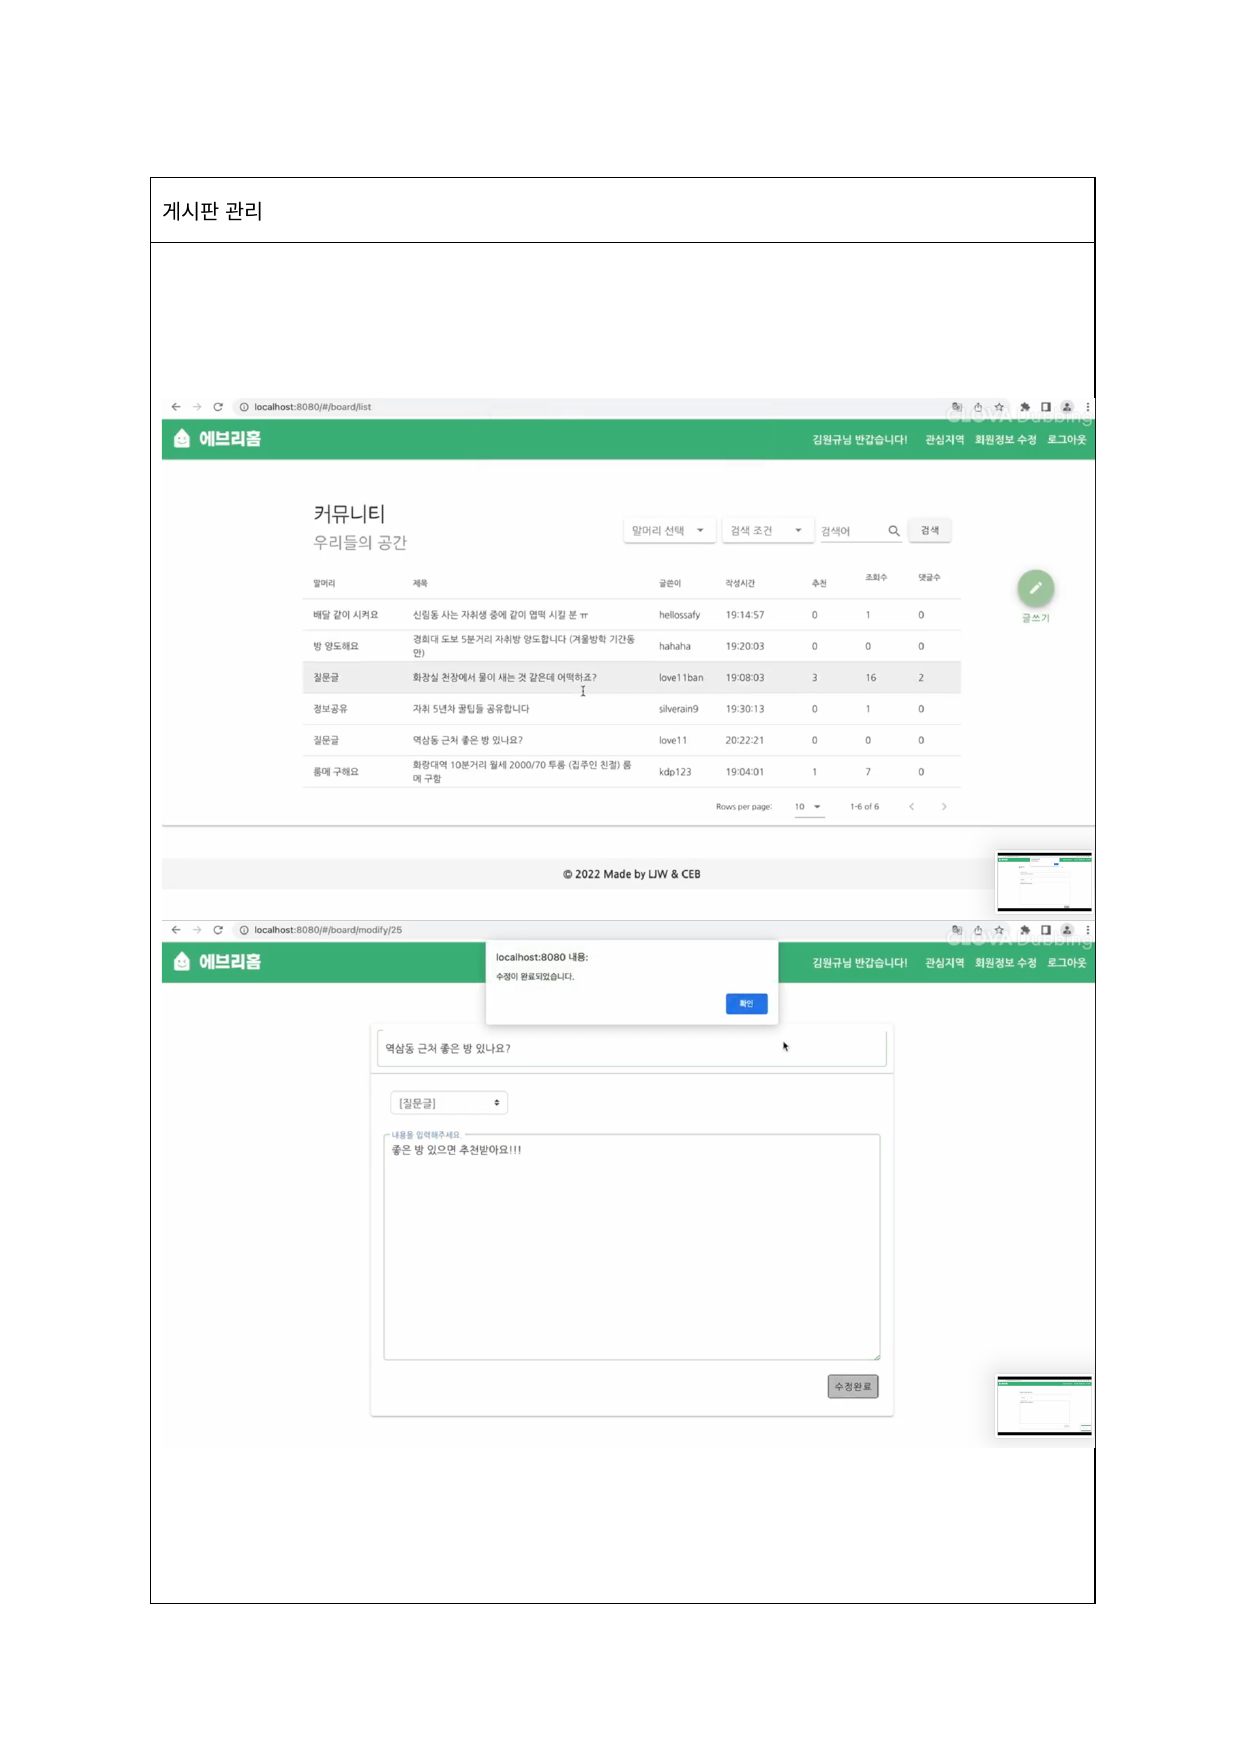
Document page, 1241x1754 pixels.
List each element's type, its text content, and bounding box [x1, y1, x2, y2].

table_cell 게시판 관리 [151, 178, 1094, 242]
table_cell [151, 243, 1094, 1603]
picture [161, 398, 1096, 1448]
